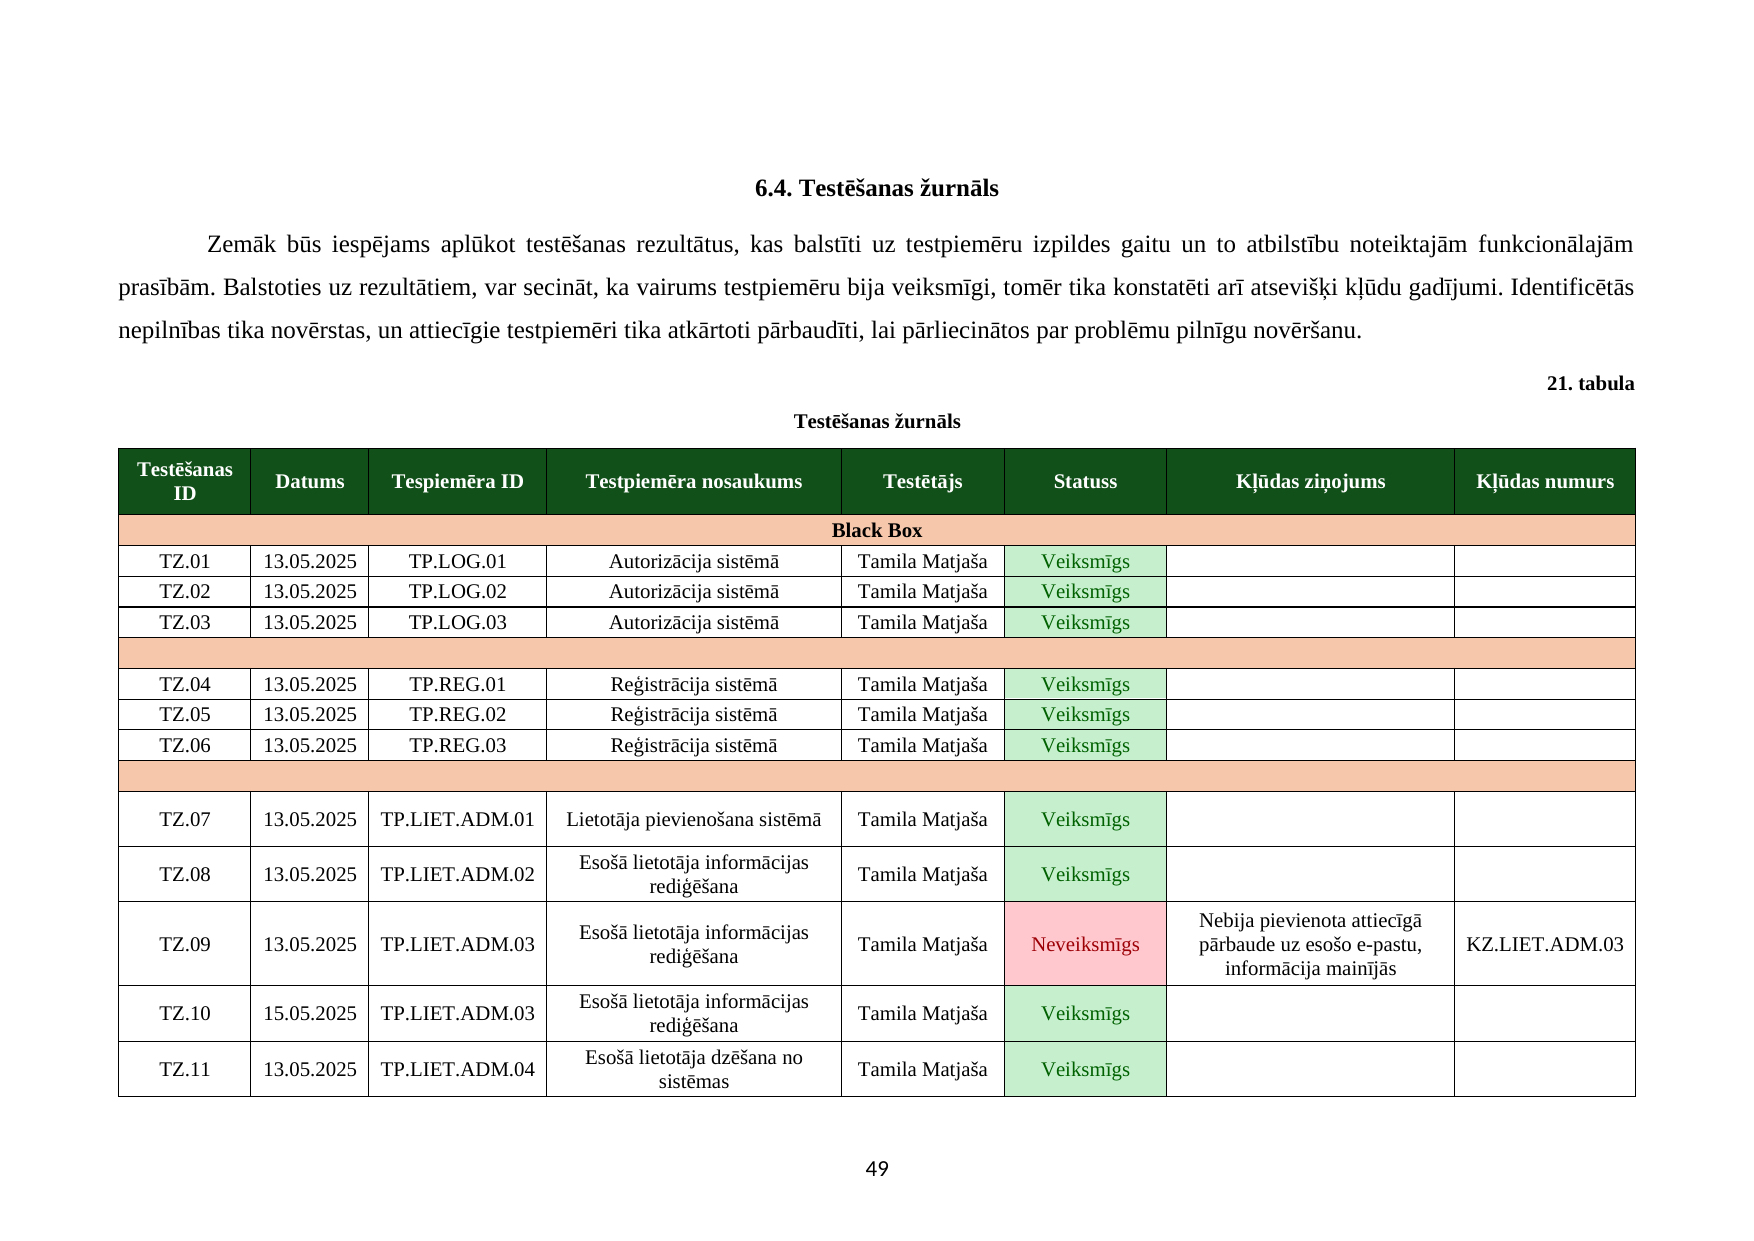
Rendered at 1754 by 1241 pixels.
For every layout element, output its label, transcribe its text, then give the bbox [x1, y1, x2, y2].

table_cell Veiksmīgs [1005, 577, 1166, 606]
table_cell 13.05.2025 [251, 847, 368, 901]
table_cell TZ.05 [119, 700, 250, 729]
table_header Statuss [1005, 449, 1166, 514]
table_cell Esošā lietotāja dzēšana no sistēmas [547, 1042, 841, 1096]
table_cell Tamila Matjaša [842, 546, 1004, 576]
table_cell Neveiksmīgs [1005, 902, 1166, 985]
table_cell 13.05.2025 [251, 577, 368, 606]
table_cell 13.05.2025 [251, 902, 368, 985]
table_cell [1167, 1042, 1454, 1096]
table_cell [1167, 669, 1454, 698]
table_cell Nebija pievienota attiecīgā pārbaude uz esošo e-pastu, informācija mainījās [1167, 902, 1454, 985]
table_cell 13.05.2025 [251, 730, 368, 760]
table_cell Veiksmīgs [1005, 792, 1166, 846]
table_cell [1455, 546, 1635, 576]
table_cell [1167, 608, 1454, 637]
table_cell TP.LIET.ADM.01 [369, 792, 546, 846]
table_cell Tamila Matjaša [842, 902, 1004, 985]
table_cell [1167, 730, 1454, 760]
table_cell Tamila Matjaša [842, 669, 1004, 698]
table_cell Veiksmīgs [1005, 608, 1166, 637]
table_cell Esošā lietotāja informācijas rediģēšana [547, 986, 841, 1041]
table_header Testēšanas ID [119, 449, 250, 514]
table_cell Tamila Matjaša [842, 792, 1004, 846]
table_cell Autorizācija sistēmā [547, 608, 841, 637]
table_cell TZ.03 [119, 608, 250, 637]
table_cell [1455, 669, 1635, 698]
table_cell TZ.04 [119, 669, 250, 698]
table_cell [119, 761, 1635, 791]
table_cell Veiksmīgs [1005, 669, 1166, 698]
table_cell Tamila Matjaša [842, 1042, 1004, 1096]
table_cell TZ.10 [119, 986, 250, 1041]
table_cell 13.05.2025 [251, 669, 368, 698]
text Zemāk būs iespējams aplūkot testēšanas rezultātus, kas balstīti uz testpiemēru izpildes gaitu un to atbilstību noteiktajām funkcionālajām prasībām. Balstoties uz rezultātiem, var secināt, ka vairums testpiemēru bija veiksmīgi, tomēr tika konstatēti arī atsevišķi kļūdu gadījumi. Identificētās nepilnības tika novērstas, un attiecīgie testpiemēri tika atkārtoti pārbaudīti, lai pārliecinātos par problēmu pilnīgu novēršanu. [118, 229, 1636, 344]
table_cell [1455, 1042, 1635, 1096]
table_cell Reģistrācija sistēmā [547, 730, 841, 760]
table_cell Reģistrācija sistēmā [547, 700, 841, 729]
table_cell Veiksmīgs [1005, 546, 1166, 576]
table_cell Esošā lietotāja informācijas rediģēšana [547, 902, 841, 985]
table_cell Tamila Matjaša [842, 986, 1004, 1041]
table_cell [1167, 577, 1454, 606]
table_cell [1455, 700, 1635, 729]
table_header Testpiemēra nosaukums [547, 449, 841, 514]
table_cell [1167, 847, 1454, 901]
table_cell TZ.11 [119, 1042, 250, 1096]
table_cell [1455, 730, 1635, 760]
table_cell Veiksmīgs [1005, 1042, 1166, 1096]
table_cell Reģistrācija sistēmā [547, 669, 841, 698]
table_cell Autorizācija sistēmā [547, 577, 841, 606]
table_cell [119, 638, 1635, 668]
table_cell KZ.LIET.ADM.03 [1455, 902, 1635, 985]
table_cell [1455, 577, 1635, 606]
table_cell Tamila Matjaša [842, 730, 1004, 760]
table_cell Veiksmīgs [1005, 730, 1166, 760]
table_cell TZ.08 [119, 847, 250, 901]
table_cell TZ.02 [119, 577, 250, 606]
table_cell 15.05.2025 [251, 986, 368, 1041]
table_cell 13.05.2025 [251, 700, 368, 729]
table_cell [1455, 986, 1635, 1041]
table_cell TP.REG.01 [369, 669, 546, 698]
table_cell [1455, 792, 1635, 846]
table_cell TP.REG.02 [369, 700, 546, 729]
table_cell [1167, 546, 1454, 576]
table_cell [1167, 700, 1454, 729]
table_cell [1167, 986, 1454, 1041]
table_cell Esošā lietotāja informācijas rediģēšana [547, 847, 841, 901]
table_cell Tamila Matjaša [842, 847, 1004, 901]
subtitle 6.4. Testēšanas žurnāls [118, 173, 1636, 201]
table_cell TP.LIET.ADM.04 [369, 1042, 546, 1096]
table_cell Lietotāja pievienošana sistēmā [547, 792, 841, 846]
table_header Kļūdas numurs [1455, 449, 1635, 514]
table_cell TZ.01 [119, 546, 250, 576]
table_header Tespiemēra ID [369, 449, 546, 514]
table_cell 13.05.2025 [251, 792, 368, 846]
text 21. tabula [118, 371, 1635, 395]
table_cell TP.LOG.03 [369, 608, 546, 637]
table_header Kļūdas ziņojums [1167, 449, 1454, 514]
table_cell TP.LIET.ADM.02 [369, 847, 546, 901]
table_cell Tamila Matjaša [842, 608, 1004, 637]
table_cell [1455, 608, 1635, 637]
text Testēšanas žurnāls [118, 409, 1636, 433]
table_cell Veiksmīgs [1005, 847, 1166, 901]
table_cell TP.REG.03 [369, 730, 546, 760]
table_cell TP.LIET.ADM.03 [369, 902, 546, 985]
table_cell Veiksmīgs [1005, 700, 1166, 729]
table_header Datums [251, 449, 368, 514]
table_cell TP.LOG.02 [369, 577, 546, 606]
table_cell 13.05.2025 [251, 608, 368, 637]
table_header Testētājs [842, 449, 1004, 514]
table_cell TZ.07 [119, 792, 250, 846]
table_cell Tamila Matjaša [842, 700, 1004, 729]
table_cell [1455, 847, 1635, 901]
table_cell [1167, 792, 1454, 846]
table_cell TP.LOG.01 [369, 546, 546, 576]
table_cell Black Box [119, 515, 1635, 545]
table_cell 13.05.2025 [251, 546, 368, 576]
table_cell Autorizācija sistēmā [547, 546, 841, 576]
table_cell Veiksmīgs [1005, 986, 1166, 1041]
table_cell TZ.09 [119, 902, 250, 985]
table_cell Tamila Matjaša [842, 577, 1004, 606]
table_cell 13.05.2025 [251, 1042, 368, 1096]
table_cell TZ.06 [119, 730, 250, 760]
table_cell TP.LIET.ADM.03 [369, 986, 546, 1041]
